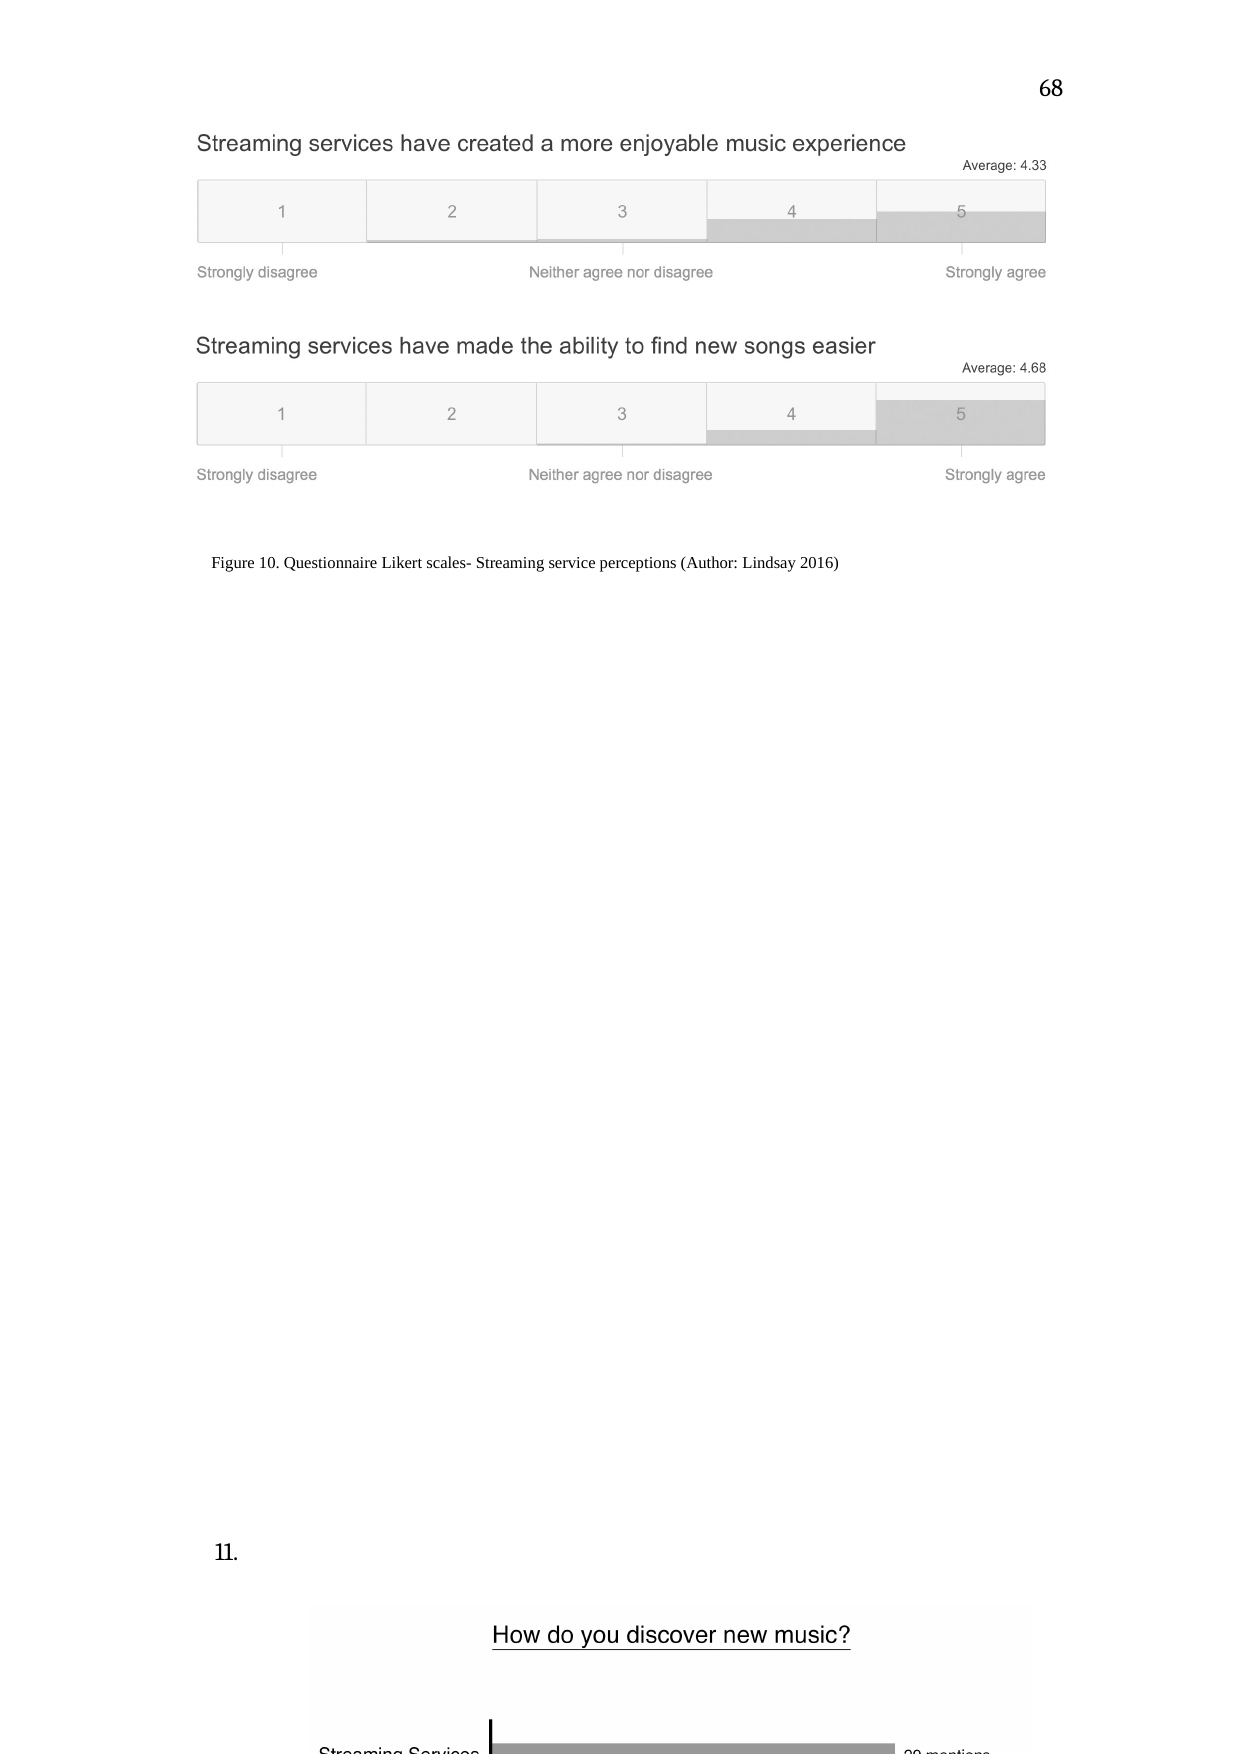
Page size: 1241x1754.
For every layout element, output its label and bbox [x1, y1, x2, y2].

picture [308, 1605, 1031, 1754]
picture [177, 118, 1078, 532]
